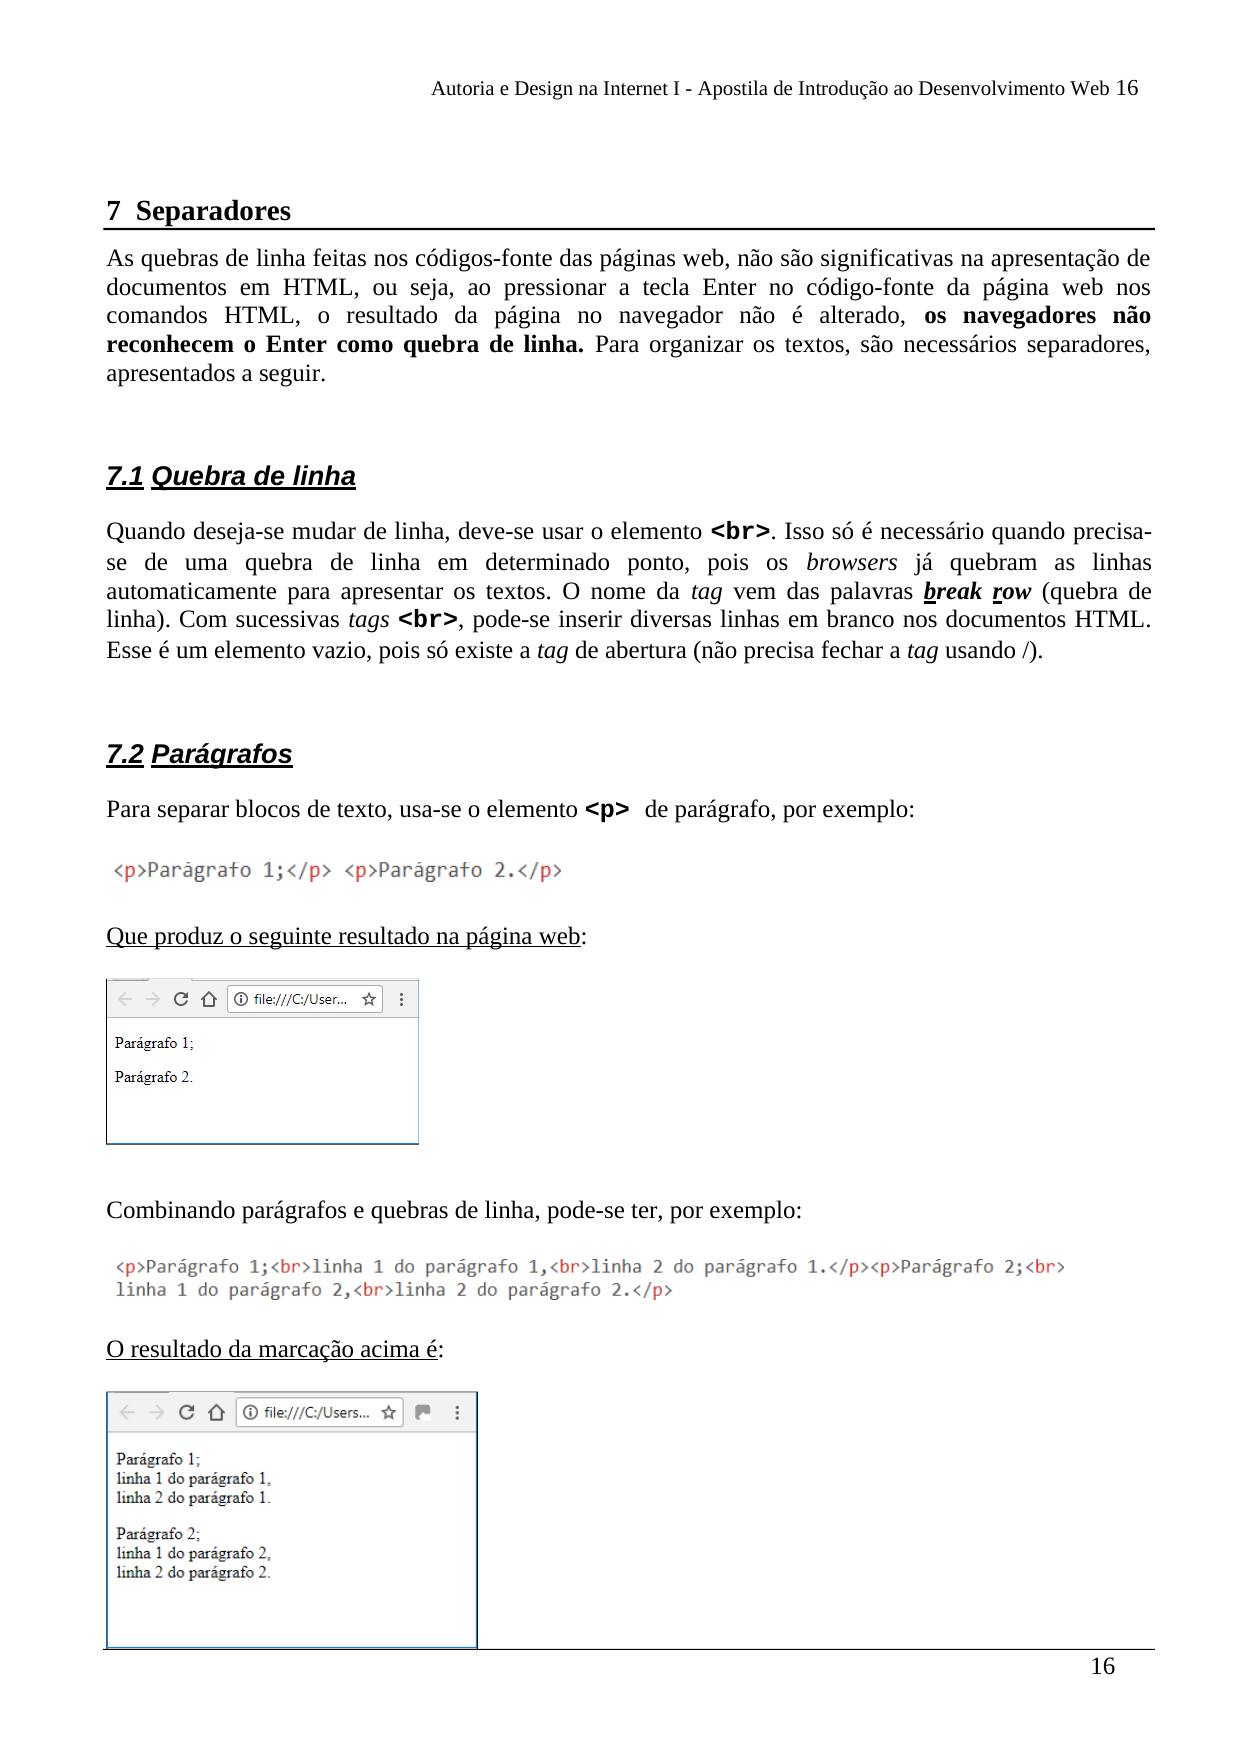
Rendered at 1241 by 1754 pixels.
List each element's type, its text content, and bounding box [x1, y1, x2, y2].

text Que produz o seguinte resultado na página web: [106, 921, 1201, 949]
subtitle Quebra de linha [106, 460, 1201, 491]
text O resultado da marcação acima é: [106, 1334, 1201, 1362]
subtitle Parágrafos [106, 738, 1201, 769]
picture [107, 1392, 477, 1648]
text Para separar blocos de texto, usa-se o elemento <p> de parágrafo, por exemplo: [106, 794, 1201, 825]
text Quando deseja-se mudar de linha, deve-se usar o elemento <br>. Isso só é necessário quando precisa-se de uma quebra de linha em determinado ponto, pois os browsers já quebram as linhas automaticamente para apresentar os textos. O nome da tag vem das palavras break row (quebra de linha). Com sucessivas tags <br>, pode-se inserir diversas linhas em branco nos documentos HTML. Esse é um elemento vazio, pois só existe a tag de abertura (não precisa fechar a tag usando /). [106, 516, 1152, 664]
text Combinando parágrafos e quebras de linha, pode-se ter, por exemplo: [106, 1196, 1201, 1224]
picture [116, 1259, 1064, 1300]
subtitle Separadores [106, 193, 1201, 226]
picture [107, 979, 419, 1144]
text As quebras de linha feitas nos códigos-fonte das páginas web, não são significativas na apresentação de documentos em HTML, ou seja, ao pressionar a tecla Enter no código-fonte da página web nos comandos HTML, o resultado da página no navegador não é alterado, os navegadores não reconhecem o Enter como quebra de linha. Para organizar os textos, são necessários separadores, apresentados a seguir. [106, 243, 1152, 387]
picture [114, 862, 562, 882]
